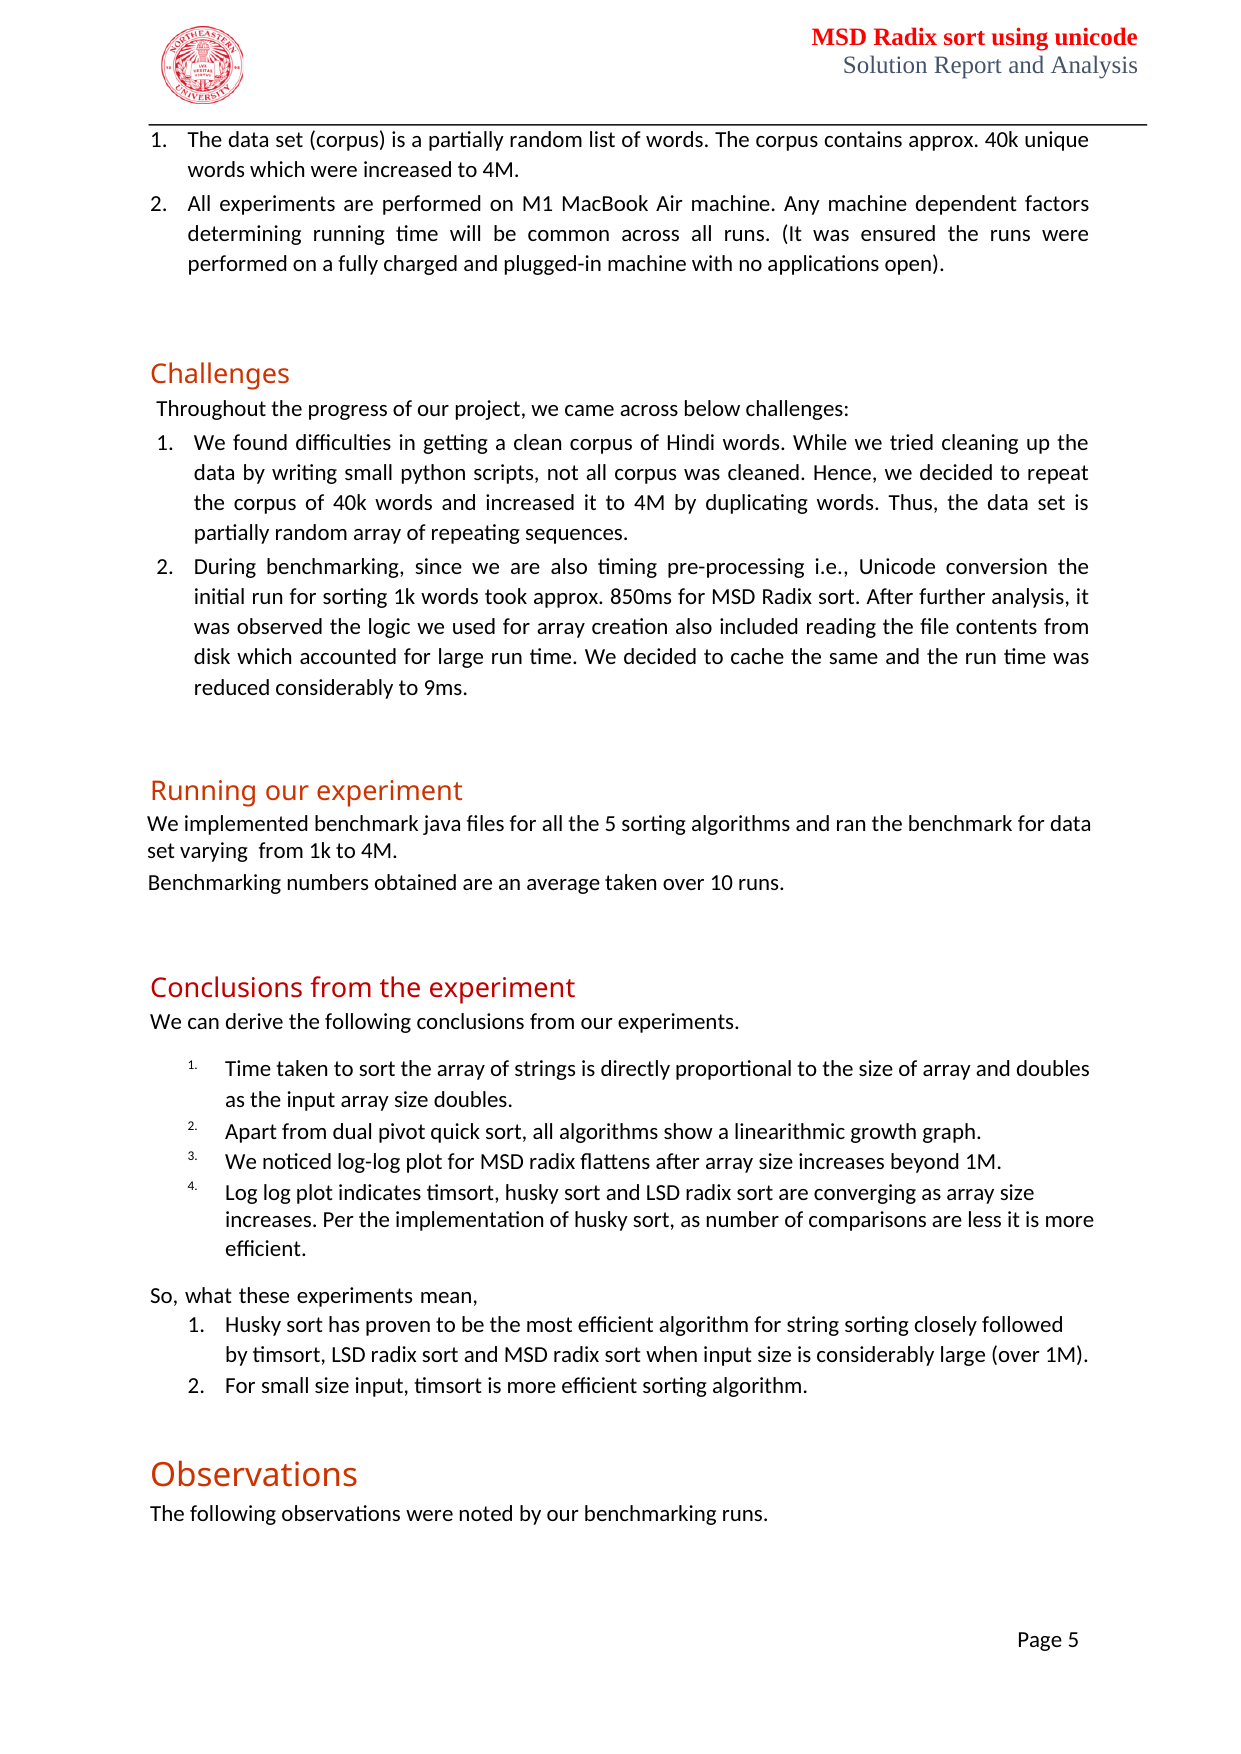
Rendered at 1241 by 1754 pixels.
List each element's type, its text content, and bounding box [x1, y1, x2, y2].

subtitle Conclusions from the experiment [150, 968, 1105, 1005]
subtitle Challenges [150, 354, 1105, 391]
picture [161, 26, 244, 104]
text Throughout the progress of our project, we came across below challenges: [156, 394, 1091, 422]
subtitle Running our experiment [150, 772, 1105, 809]
text Benchmarking numbers obtained are an average taken over 10 runs. [137, 868, 1091, 896]
list The data set (corpus) is a partially random list of words. The corpus contains approx. 40k unique words which were increased to 4M. [150, 126, 1091, 183]
list Log log plot indicates timsort, husky sort and LSD radix sort are converging as array size increases. Per the implementation of husky sort, as number of comparisons are less it is more efficient. [187, 1178, 1105, 1262]
text We can derive the following conclusions from our experiments. [150, 1007, 1105, 1035]
text We implemented benchmark java files for all the 5 sorting algorithms and ran the benchmark for data set varying from 1k to 4M. [147, 809, 1105, 865]
list We noticed log-log plot for MSD radix flattens after array size increases beyond 1M. [187, 1147, 1105, 1176]
list Time taken to sort the array of strings is directly proportional to the size of array and doubles as the input array size doubles. [187, 1054, 1105, 1115]
text So, what these experiments mean, [150, 1281, 1105, 1309]
list We found difficulties in getting a clean corpus of Hindi words. While we tried cleaning up the data by writing small python scripts, not all corpus was cleaned. Hence, we decided to repeat the corpus of 40k words and increased it to 4M by duplicating words. Thus, the data set is partially random array of repeating sequences. [156, 428, 1091, 546]
list Apart from dual pivot quick sort, all algorithms show a linearithmic growth graph. [187, 1117, 1105, 1145]
subtitle Observations [150, 1451, 1105, 1496]
list For small size input, timsort is more efficient sorting algorithm. [187, 1371, 1091, 1399]
list During benchmarking, since we are also timing pre-processing i.e., Unicode conversion the initial run for sorting 1k words took approx. 850ms for MSD Radix sort. After further analysis, it was observed the logic we used for array creation also included reading the file contents from disk which accounted for large run time. We decided to cache the same and the run time was reduced considerably to 9ms. [156, 552, 1091, 701]
list All experiments are performed on M1 MacBook Air machine. Any machine dependent factors determining running time will be common across all runs. (It was ensured the runs were performed on a fully charged and plugged-in machine with no applications open). [150, 189, 1091, 277]
text The following observations were noted by our benchmarking runs. [150, 1499, 1105, 1527]
list Husky sort has proven to be the most efficient algorithm for string sorting closely followed by timsort, LSD radix sort and MSD radix sort when input size is considerably large (over 1M). [187, 1310, 1091, 1369]
